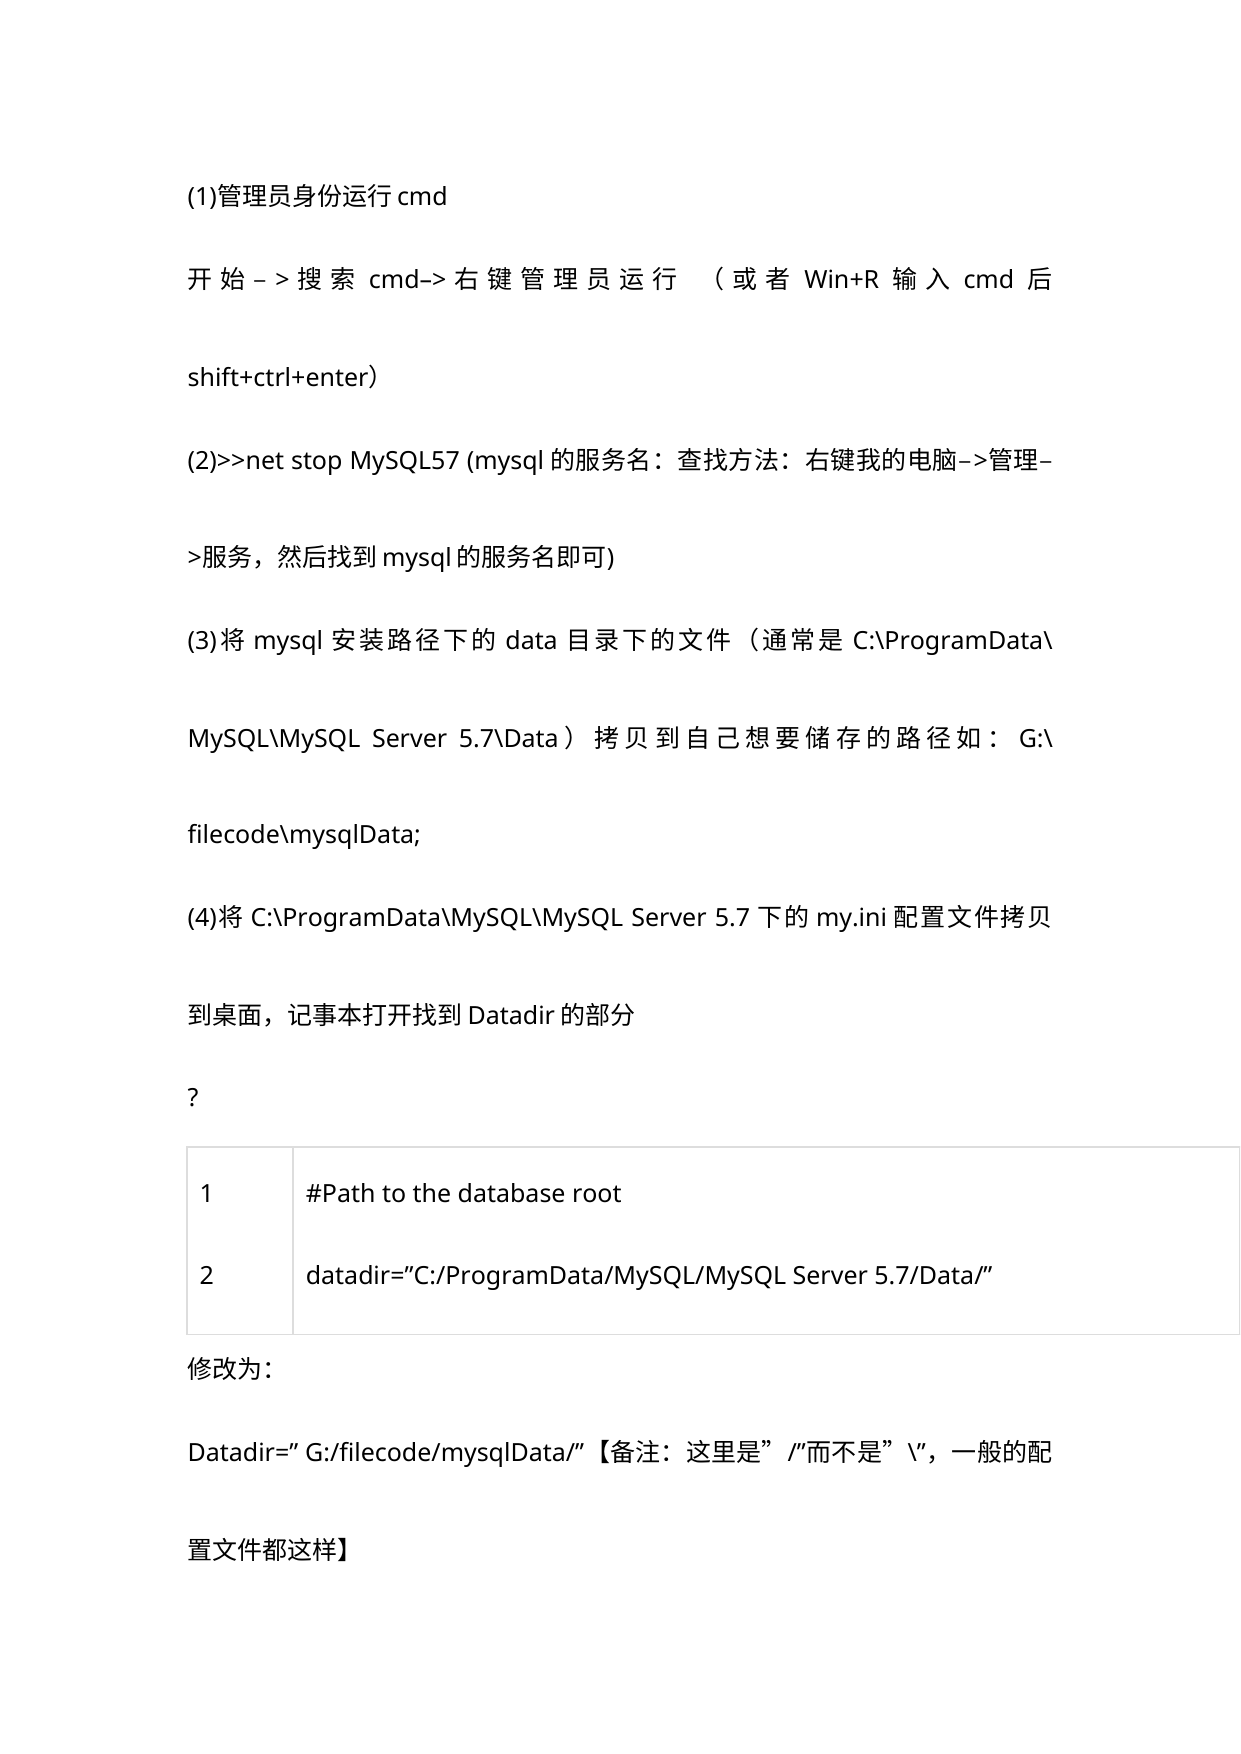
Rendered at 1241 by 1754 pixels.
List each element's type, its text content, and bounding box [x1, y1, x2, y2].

text ? [187, 1064, 1053, 1129]
text (3)将mysql安装路径下的data目录下的文件（通常是C:\ProgramData\MySQL\MySQL Server 5.7\Data）拷贝到自己想要储存的路径如：G:\filecode\mysqlData; [187, 606, 1053, 866]
text (4)将C:\ProgramData\MySQL\MySQL Server 5.7下的my.ini配置文件拷贝到桌面，记事本打开找到Datadir的部分 [187, 883, 1053, 1046]
text (1)管理员身份运行cmd [187, 162, 1053, 227]
text (2)>>net stop MySQL57 (mysql的服务名：查找方法：右键我的电脑–>管理–>服务，然后找到mysql的服务名即可) [187, 426, 1053, 588]
text Datadir=” G:/filecode/mysqlData/”【备注：这里是”/”而不是”\”，一般的配置文件都这样】 [187, 1418, 1053, 1581]
table_header 1 2 [188, 1148, 292, 1334]
text 修改为： [187, 1335, 1053, 1400]
text 开始–>搜索cmd–>右键管理员运行 （或者Win+R输入cmd后shift+ctrl+enter） [187, 245, 1053, 408]
table_header #Path to the database root datadir=”C:/ProgramData/MySQL/MySQL Server 5.7/Data/” [294, 1148, 1239, 1334]
